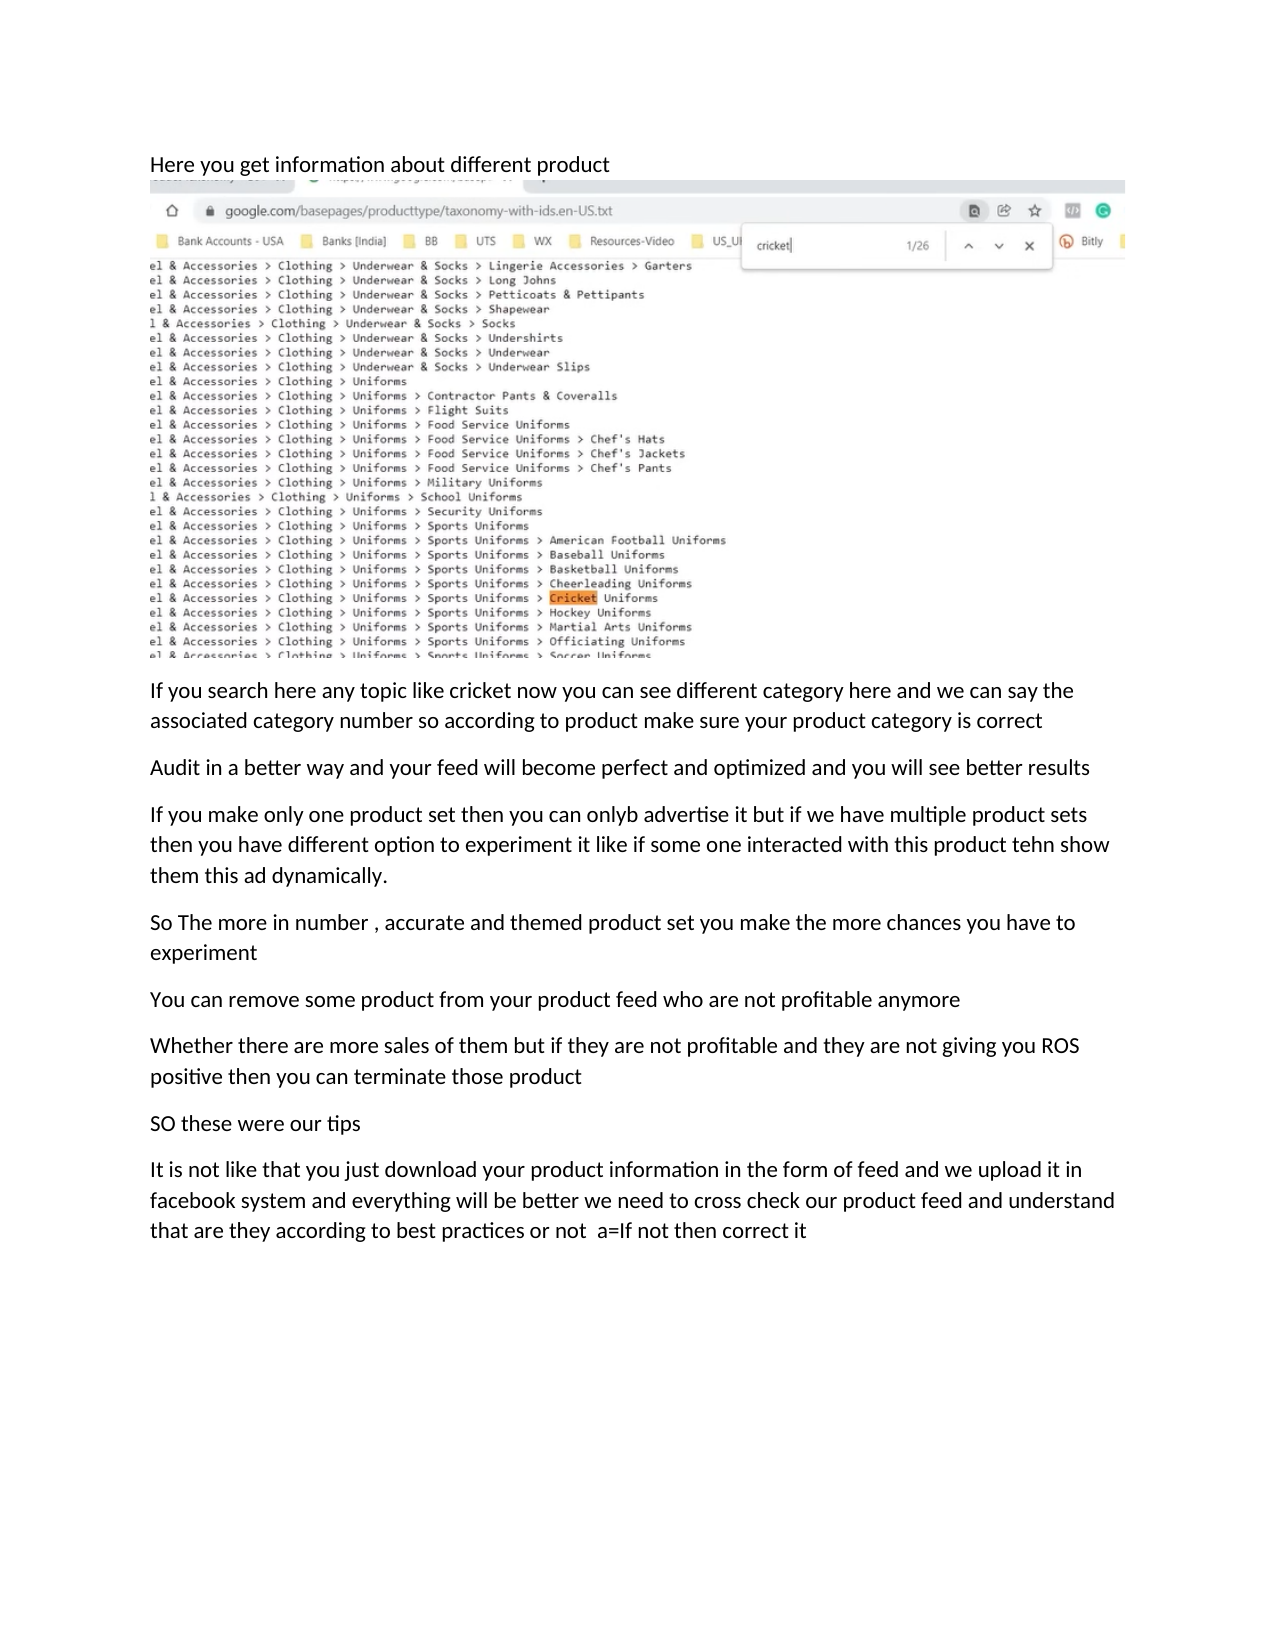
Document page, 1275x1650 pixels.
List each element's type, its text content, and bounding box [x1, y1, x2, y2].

text If you search here any topic like cricket now you can see different category here and we can say the associated category number so according to product make sure your product category is correct [150, 676, 1125, 734]
text If you make only one product set then you can onlyb advertise it but if we have multiple product sets then you have different option to experiment it like if some one interacted with this product tehn show them this ad dynamically. [150, 800, 1125, 889]
text It is not like that you just download your product information in the form of feed and we upload it in facebook system and everything will be better we need to cross check our product feed and understand that are they according to best practices or not a=If not then correct it [150, 1156, 1125, 1244]
text You can remove some product from your product feed who are not profitable anymore [150, 985, 1125, 1013]
text SO these were our tips [150, 1109, 1125, 1137]
text Here you get information about different product [150, 150, 1125, 180]
picture [150, 180, 1125, 658]
text Whether there are more sales of them but if they are not profitable and they are not giving you ROS positive then you can terminate those product [150, 1032, 1125, 1090]
text So The more in number , accurate and themed product set you make the more chances you have to experiment [150, 908, 1125, 966]
text Audit in a better way and your feed will become perfect and optimized and you will see better results [150, 753, 1125, 781]
